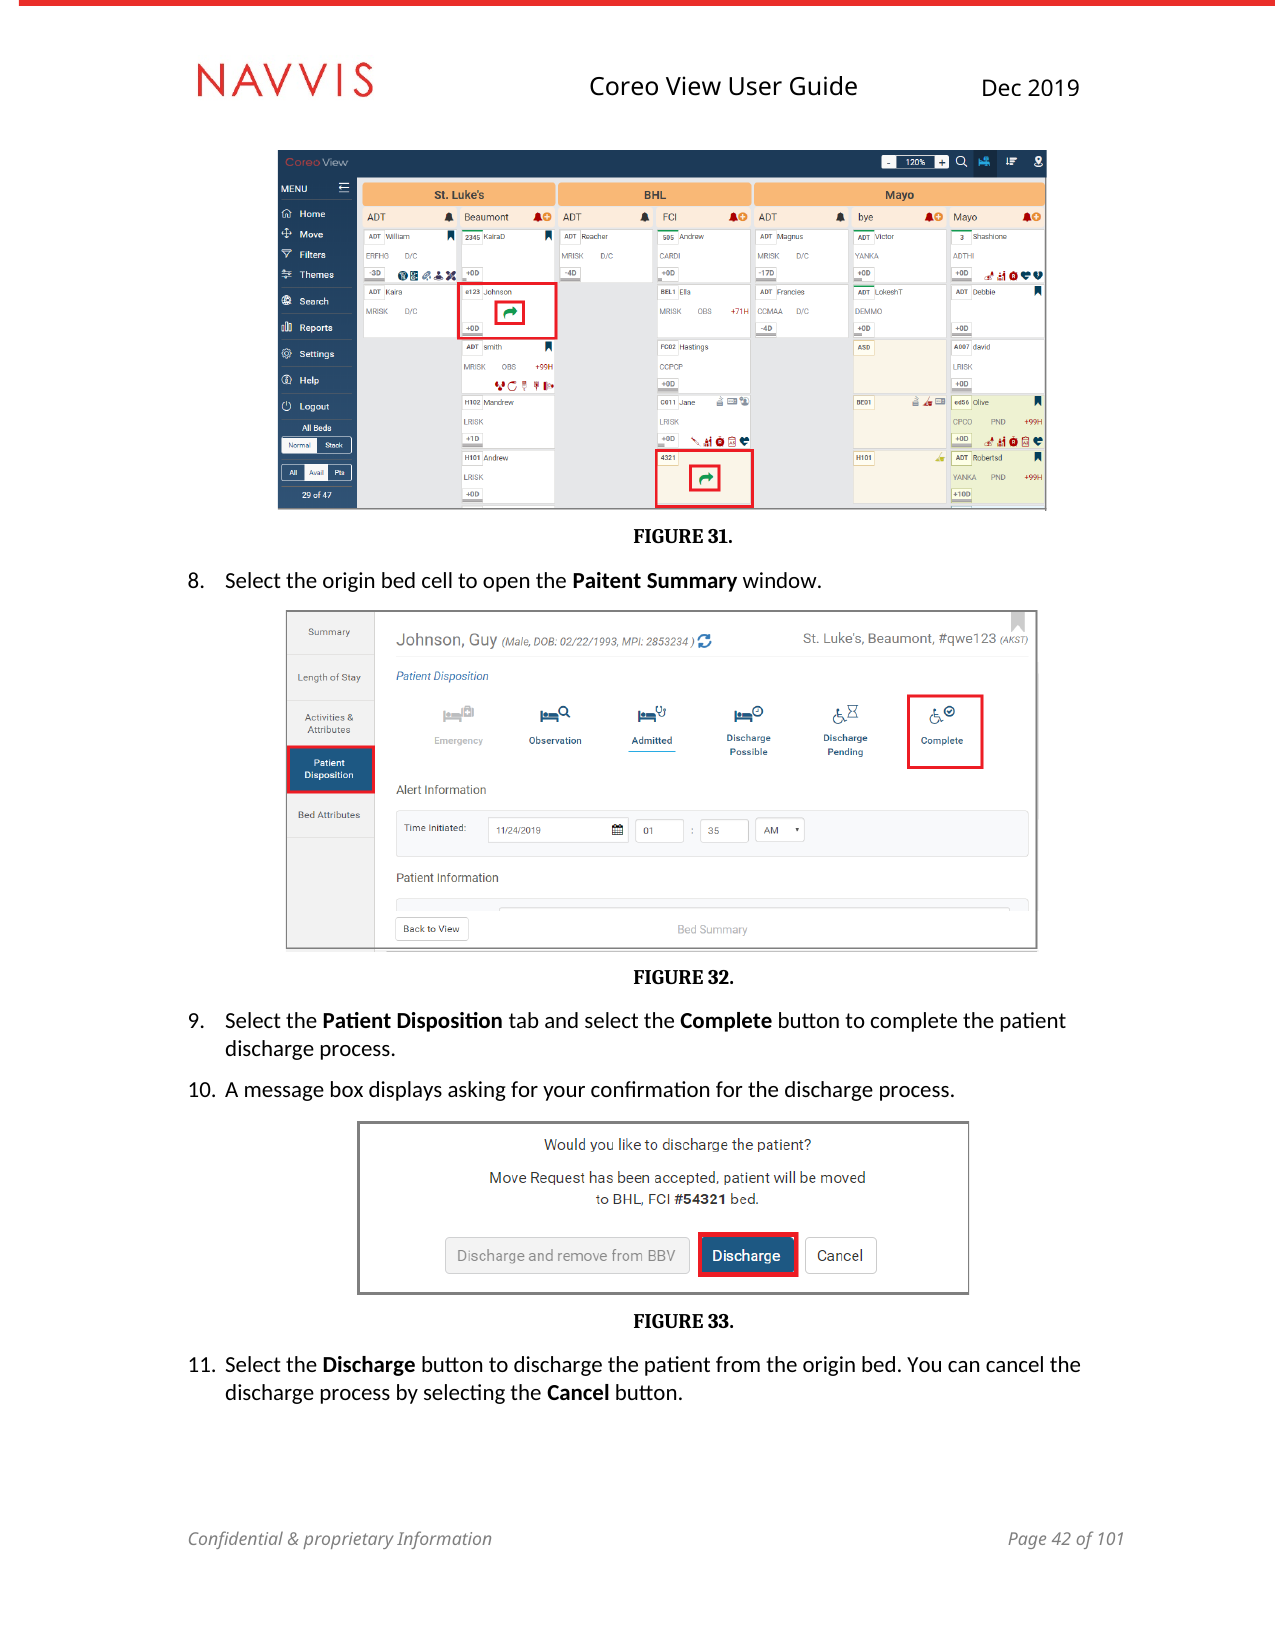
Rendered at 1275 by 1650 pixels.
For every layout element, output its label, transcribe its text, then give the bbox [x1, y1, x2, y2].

list Select the origin bed cell to open the Paitent Summary window. [187, 566, 1087, 594]
list A message box displays asking for your confirmation for the discharge process. [187, 1075, 1087, 1103]
list Select the Patient Disposition tab and select the Complete button to complete the patient discharge process. [187, 1007, 1087, 1063]
picture [355, 1119, 970, 1296]
list Select the Discharge button to discharge the patient from the origin bed. You can cancel the discharge process by selecting the Cancel button. [187, 1350, 1087, 1406]
picture [285, 610, 1039, 952]
picture [187, 55, 383, 104]
picture [277, 150, 1047, 511]
